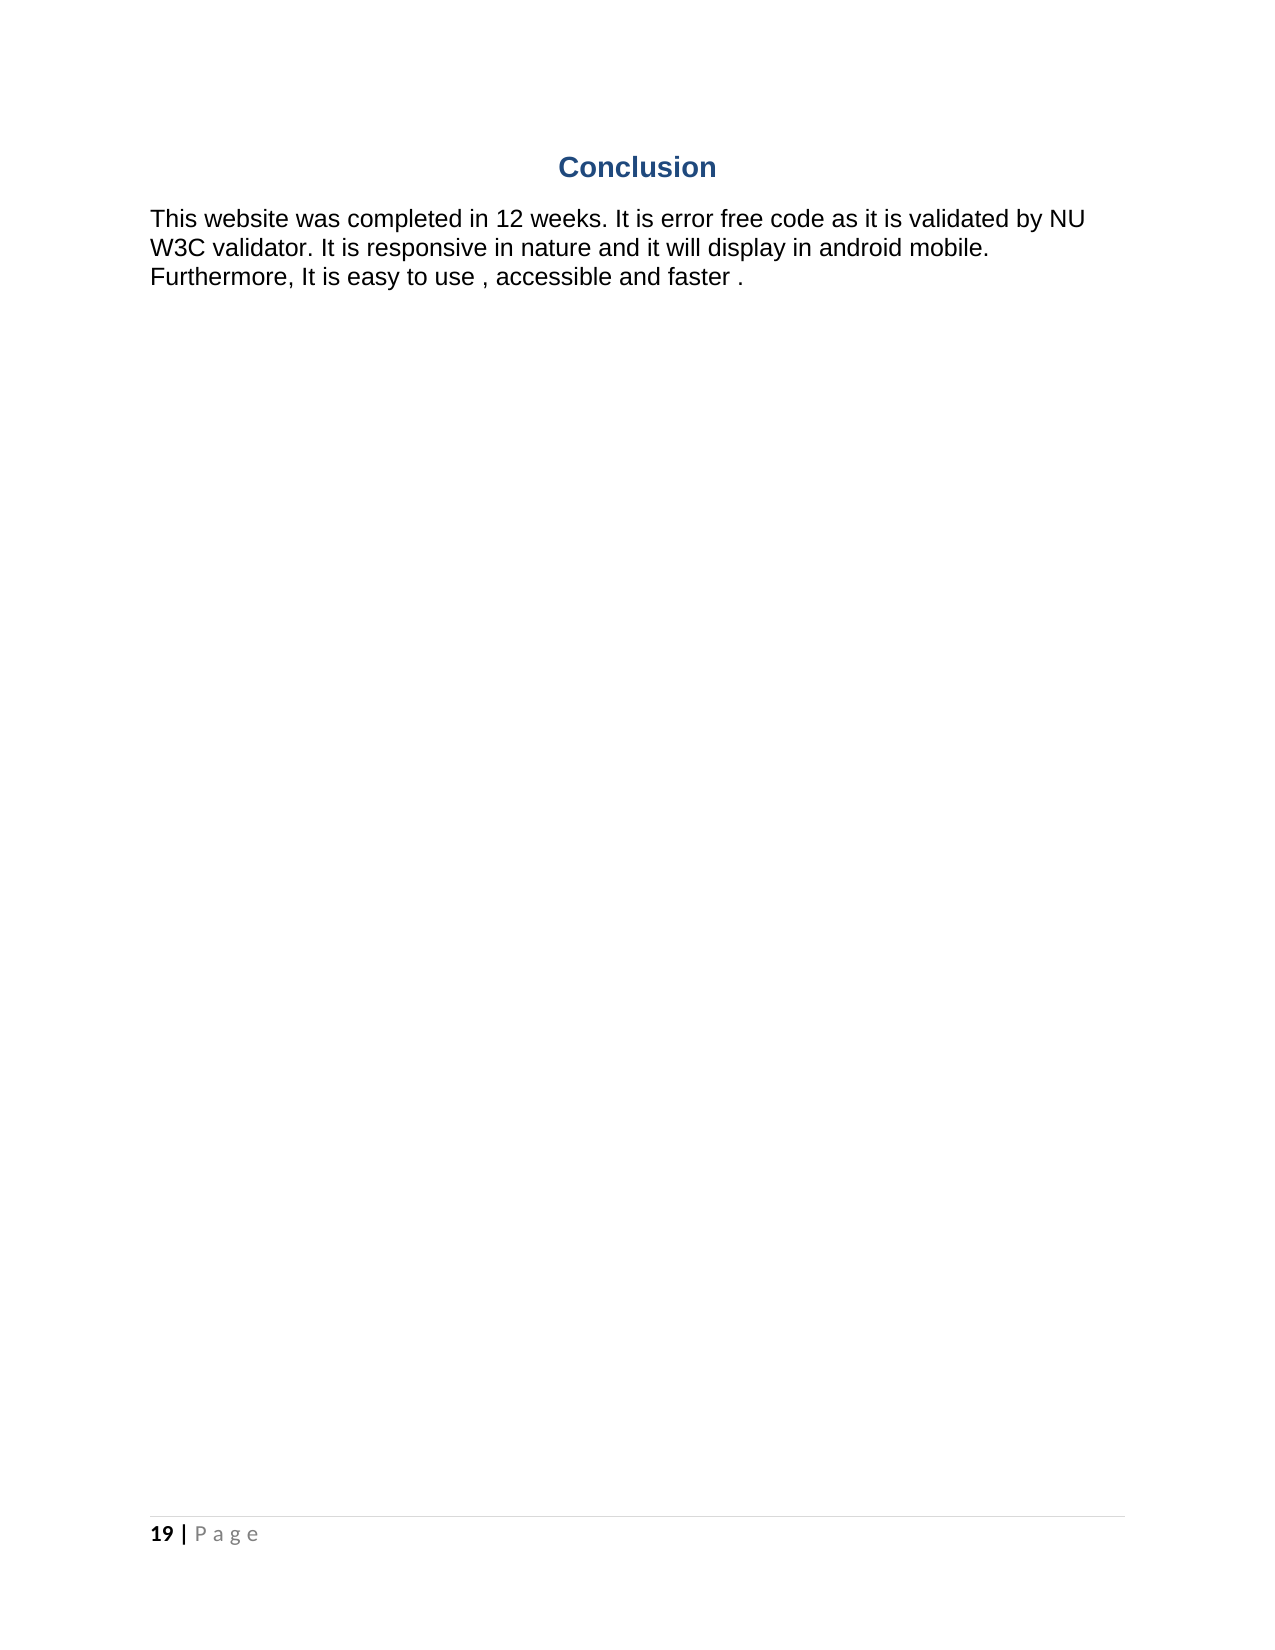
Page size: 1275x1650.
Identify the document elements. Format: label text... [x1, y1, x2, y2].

text This website was completed in 12 weeks. It is error free code as it is validated by NU W3C validator. It is responsive in nature and it will display in android mobile. Furthermore, It is easy to use , accessible and faster . [150, 204, 1125, 291]
text Conclusion [150, 150, 1125, 183]
